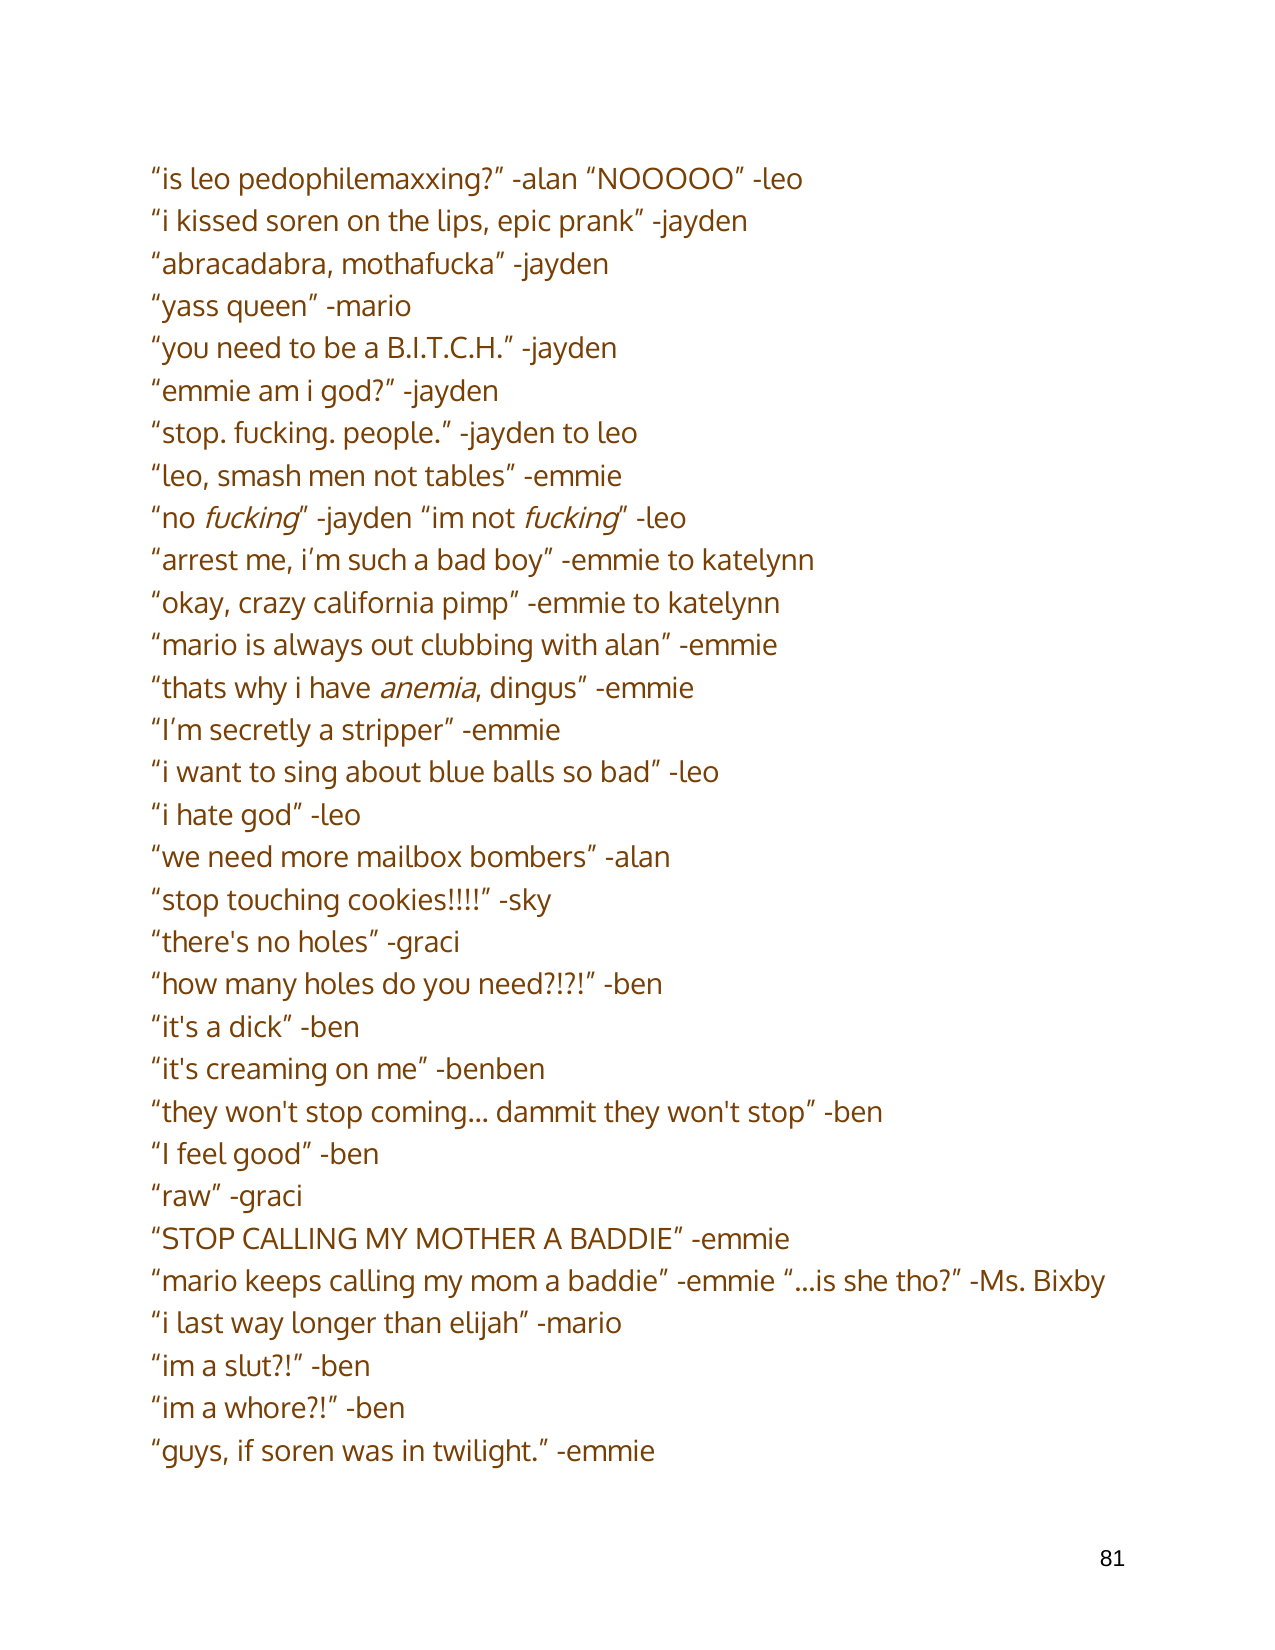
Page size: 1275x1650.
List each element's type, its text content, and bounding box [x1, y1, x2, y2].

text “i kissed soren on the lips, epic prank” -jayden [150, 202, 1125, 238]
text “stop. fucking. people.” -jayden to leo [150, 414, 1125, 451]
text “I’m secretly a stripper” -emmie [150, 710, 1125, 747]
text “they won't stop coming… dammit they won't stop” -ben [150, 1092, 1125, 1129]
text “there's no holes” -graci [150, 922, 1125, 959]
text “leo, smash men not tables” -emmie [150, 456, 1125, 493]
text “no fucking” -jayden “im not fucking” -leo [150, 498, 1125, 535]
text “it's creaming on me” -benben [150, 1049, 1125, 1086]
text “i last way longer than elijah” -mario [150, 1304, 1125, 1341]
text “im a whore?!” -ben “guys, if soren was in twilight.” -emmie [150, 1389, 1125, 1468]
text “I feel good” -ben [150, 1134, 1125, 1171]
text “how many holes do you need?!?!” -ben [150, 965, 1125, 1002]
text “im a slut?!” -ben [150, 1346, 1125, 1383]
text “mario is always out clubbing with alan” -emmie [150, 626, 1125, 662]
text “it's a dick” -ben [150, 1007, 1125, 1044]
text “you need to be a B.I.T.C.H.” -jayden [150, 329, 1125, 366]
text “emmie am i god?” -jayden [150, 371, 1125, 408]
text “abracadabra, mothafucka” -jayden [150, 244, 1125, 281]
text “raw” -graci [150, 1177, 1125, 1214]
text “arrest me, i’m such a bad boy” -emmie to katelynn [150, 541, 1125, 578]
text “okay, crazy california pimp” -emmie to katelynn [150, 583, 1125, 620]
text “STOP CALLING MY MOTHER A BADDIE” -emmie “mario keeps calling my mom a baddie” -emmie “...is she tho?” -Ms. Bixby [150, 1219, 1125, 1298]
text “stop touching cookies!!!!” -sky [150, 880, 1125, 917]
text “thats why i have anemia, dingus” -emmie [150, 668, 1125, 705]
text “i want to sing about blue balls so bad” -leo “i hate god” -leo [150, 753, 1125, 832]
text “we need more mailbox bombers” -alan [150, 838, 1125, 874]
text “is leo pedophilemaxxing?” -alan “NOOOOO” -leo [150, 159, 1125, 196]
text “yass queen” -mario [150, 286, 1125, 323]
